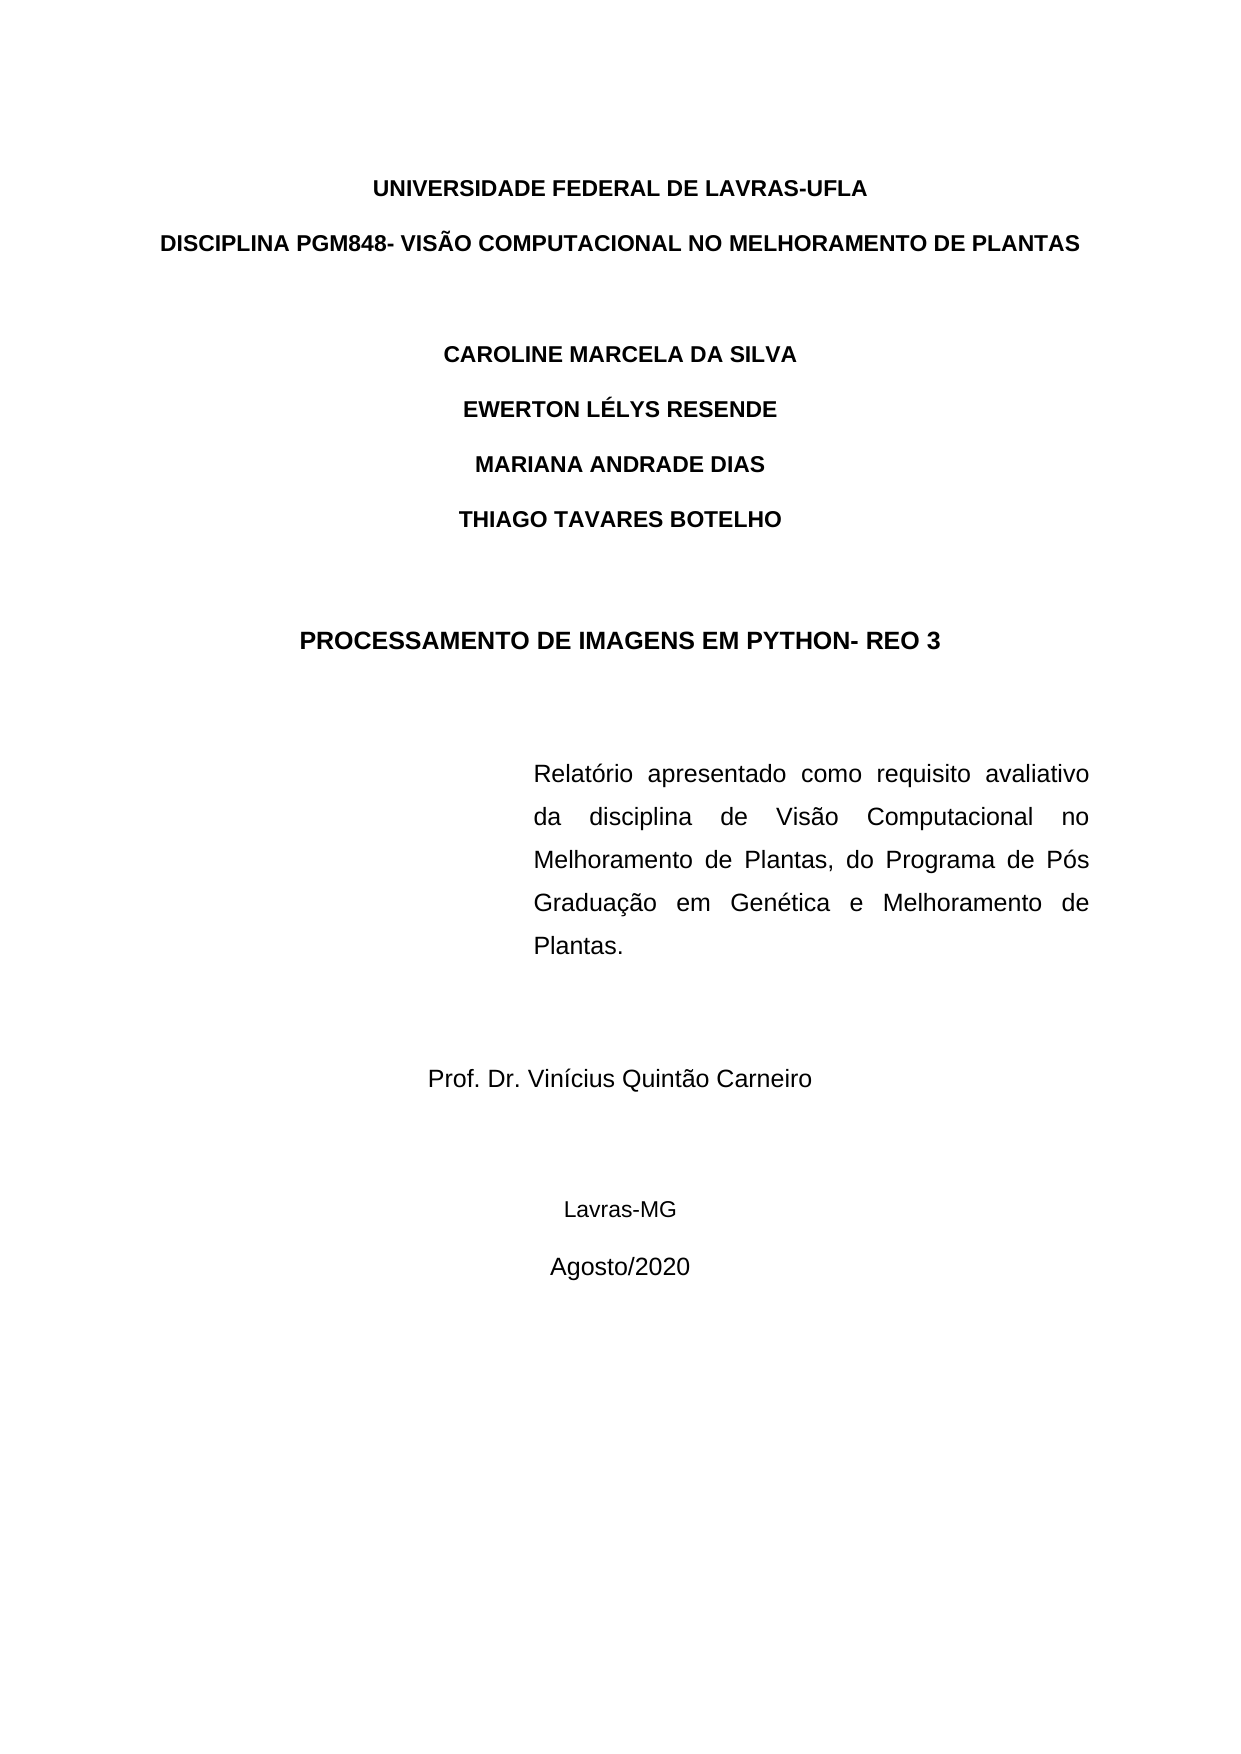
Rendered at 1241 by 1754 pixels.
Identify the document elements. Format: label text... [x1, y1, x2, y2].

text MARIANA ANDRADE DIAS [150, 451, 1090, 477]
text DISCIPLINA PGM848- VISÃO COMPUTACIONAL NO MELHORAMENTO DE PLANTAS [150, 230, 1090, 257]
text CAROLINE MARCELA DA SILVA [150, 341, 1090, 367]
text THIAGO TAVARES BOTELHO [150, 506, 1090, 533]
text Prof. Dr. Vinícius Quintão Carneiro [150, 1064, 1090, 1092]
text Relatório apresentado como requisito avaliativo da disciplina de Visão Computacional no Melhoramento de Plantas, do Programa de Pós Graduação em Genética e Melhoramento de Plantas. [533, 758, 1090, 960]
text EWERTON LÉLYS RESENDE [150, 396, 1090, 422]
text Agosto/2020 [150, 1251, 1090, 1280]
text Lavras-MG [150, 1196, 1090, 1223]
text UNIVERSIDADE FEDERAL DE LAVRAS-UFLA [150, 175, 1090, 201]
text PROCESSAMENTO DE IMAGENS EM PYTHON- REO 3 [150, 626, 1090, 655]
